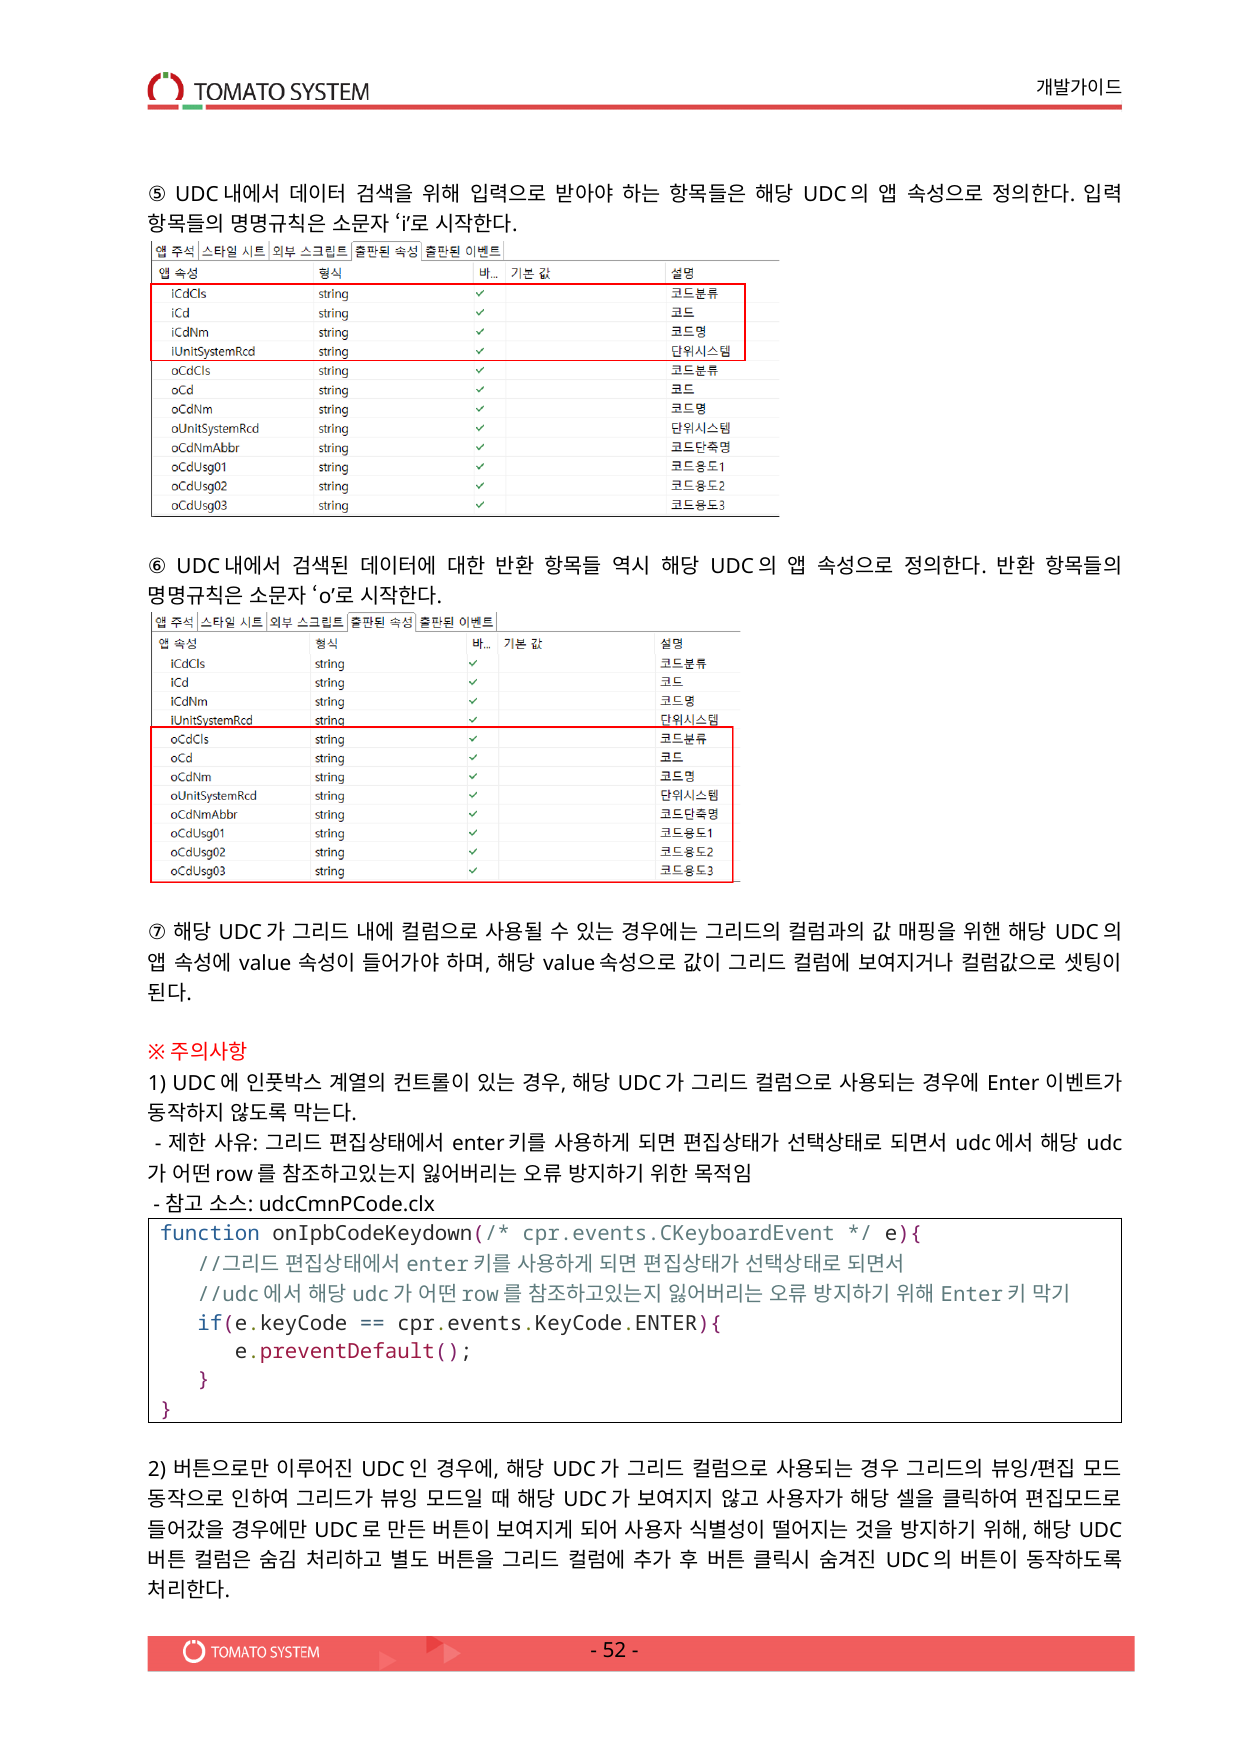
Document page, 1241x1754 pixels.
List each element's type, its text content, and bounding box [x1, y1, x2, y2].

text - 참고 소스: udcCmnPCode.clx [148, 1187, 1122, 1217]
picture [147, 610, 741, 887]
picture [147, 1636, 1135, 1672]
picture [147, 72, 1123, 112]
text ⑤ UDC내에서 데이터 검색을 위해 입력으로 받아야 하는 항목들은 해당 UDC의 앱 속성으로 정의한다. 입력 항목들의 명명규칙은 소문자 ‘i’로 시작한다. [148, 177, 1122, 238]
text 1) UDC에 인풋박스 계열의 컨트롤이 있는 경우, 해당 UDC가 그리드 컬럼으로 사용되는 경우에 Enter 이벤트가 동작하지 않도록 막는다. [148, 1066, 1122, 1127]
text - 제한 사유: 그리드 편집상태에서 enter키를 사용하게 되면 편집상태가 선택상태로 되면서 udc에서 해당 udc가 어떤row를 참조하고있는지 잃어버리는 오류 방지하기 위한 목적임 [148, 1127, 1122, 1187]
table_header function onIpbCodeKeydown(/* cpr.events.CKeyboardEvent */ e){ //그리드 편집상태에서 enter키를 사용하게 되면 편집상태가 선택상태로 되면서 //udc에서 해당 udc가 어떤row를 참조하고있는지 잃어버리는 오류 방지하기 위해 Enter키 막기 if(e.keyCode == cpr.events.KeyCode.ENTER){ e.preventDefault(); } } [149, 1219, 1121, 1422]
text 2) 버튼으로만 이루어진 UDC인 경우에, 해당 UDC가 그리드 컬럼으로 사용되는 경우 그리드의 뷰잉/편집 모드 동작으로 인하여 그리드가 뷰잉 모드일 때 해당 UDC가 보여지지 않고 사용자가 해당 셀을 클릭하여 편집모드로 들어갔을 경우에만 UDC로 만든 버튼이 보여지게 되어 사용자 식별성이 떨어지는 것을 방지하기 위해, 해당 UDC 버튼 컬럼은 숨김 처리하고 별도 버튼을 그리드 컬럼에 추가 후 버튼 클릭시 숨겨진 UDC의 버튼이 동작하도록 처리한다. [148, 1452, 1122, 1604]
text ⑦ 해당 UDC가 그리드 내에 컬럼으로 사용될 수 있는 경우에는 그리드의 컬럼과의 값 매핑을 위핸 해당 UDC의 앱 속성에 value 속성이 들어가야 하며, 해당 value속성으로 값이 그리드 컬럼에 보여지거나 컬럼값으로 셋팅이 된다. [148, 916, 1122, 1006]
text ※ 주의사항 [148, 1036, 1122, 1066]
picture [147, 237, 780, 521]
text ⑥ UDC내에서 검색된 데이터에 대한 반환 항목들 역시 해당 UDC의 앱 속성으로 정의한다. 반환 항목들의 명명규칙은 소문자 ‘o’로 시작한다. [148, 549, 1122, 610]
